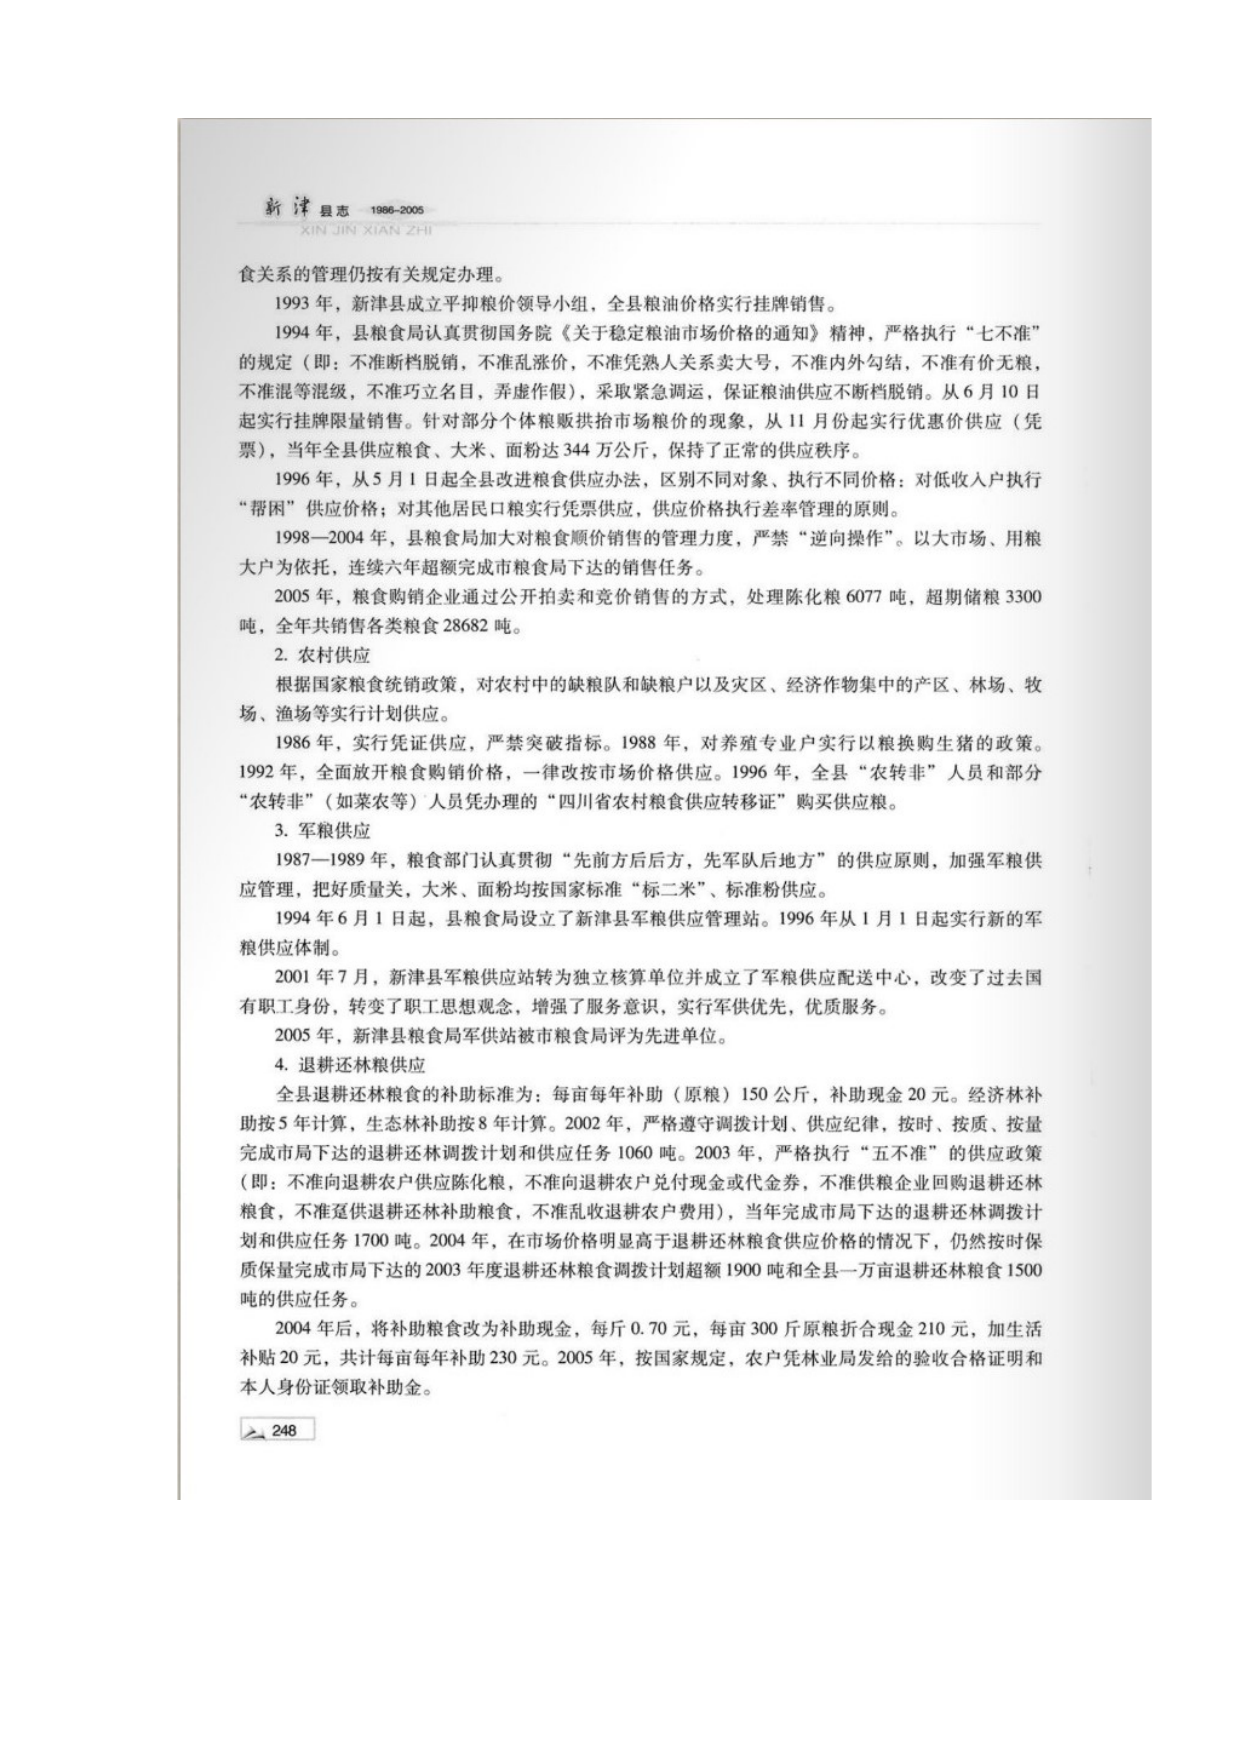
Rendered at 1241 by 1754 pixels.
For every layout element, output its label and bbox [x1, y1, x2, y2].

picture [177, 118, 1152, 1500]
